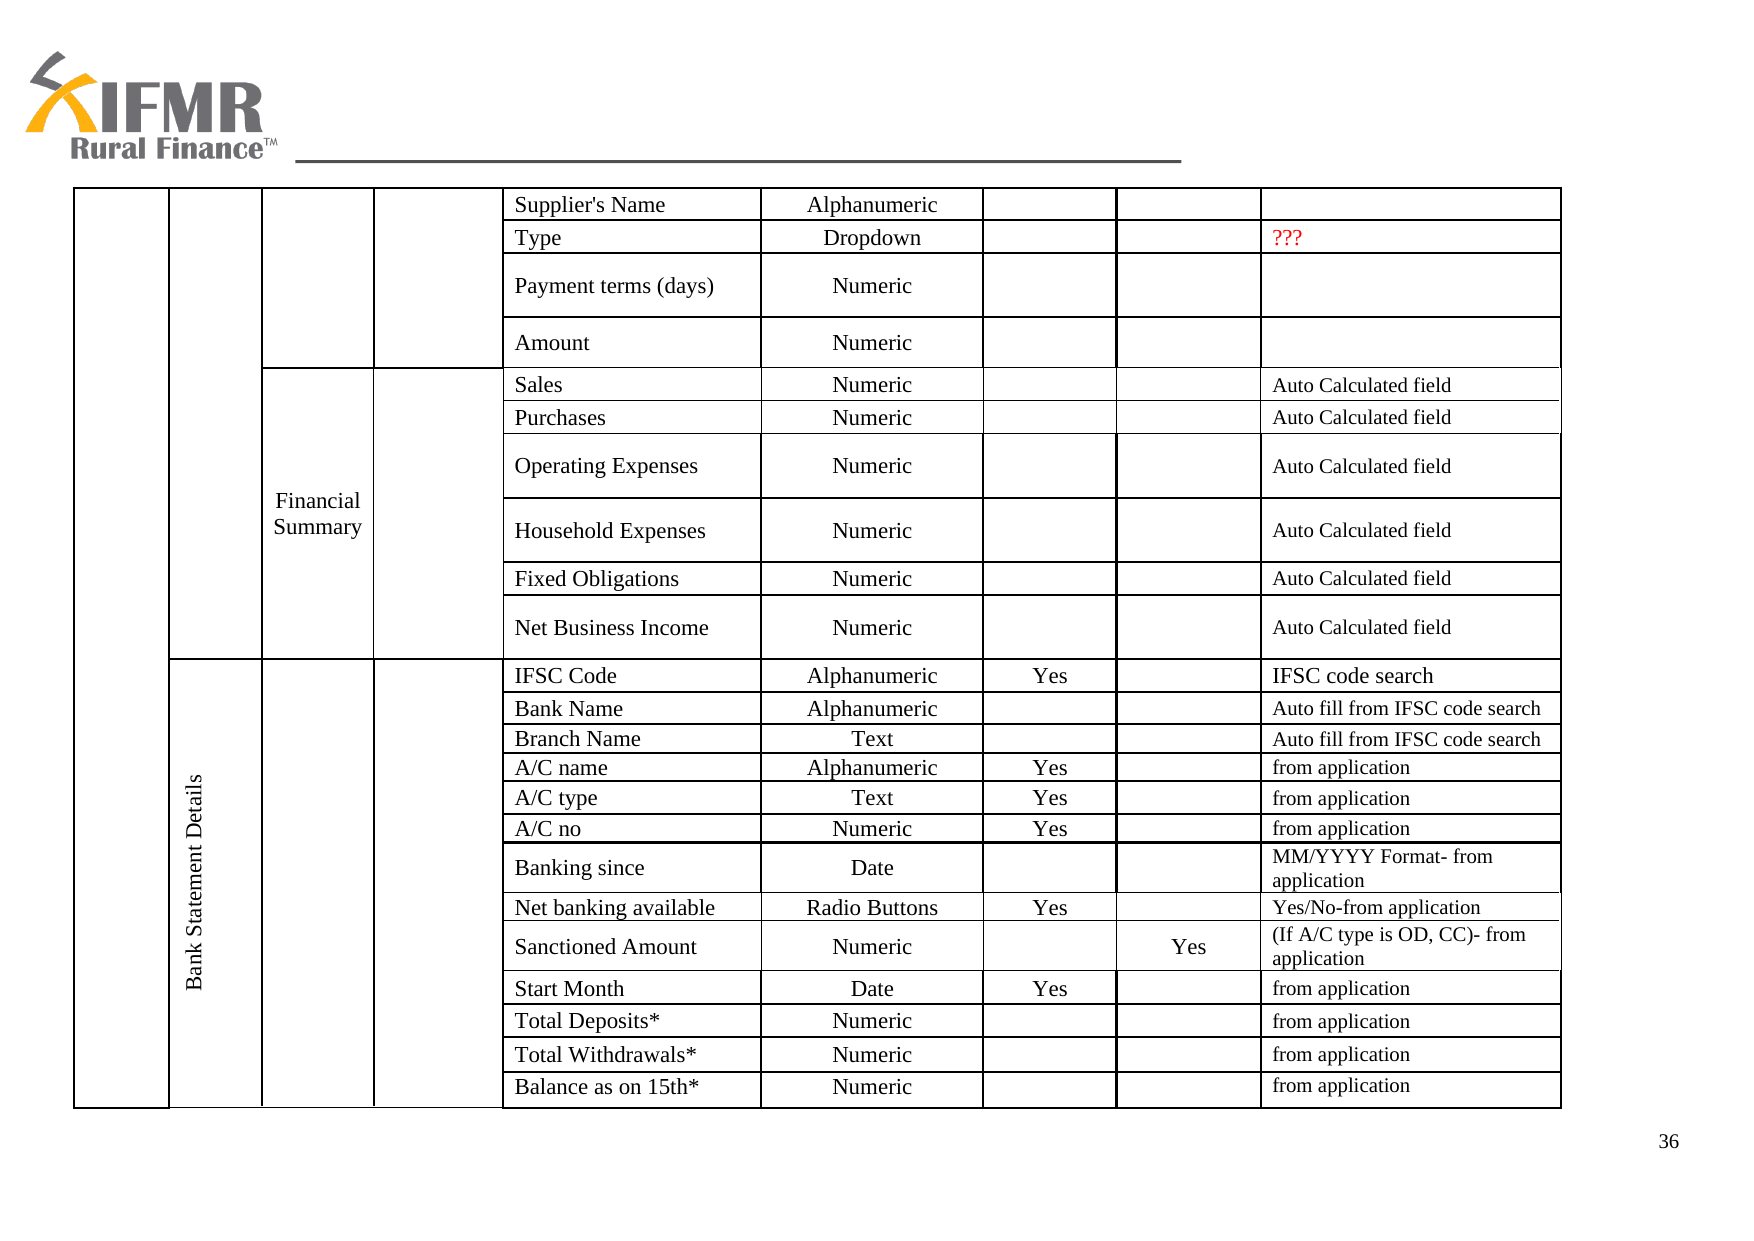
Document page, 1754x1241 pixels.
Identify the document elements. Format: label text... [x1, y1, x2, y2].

table_cell IFSC Code [504, 660, 760, 691]
table_cell Yes/No-from application [1261, 892, 1561, 920]
table_cell [1118, 189, 1260, 219]
table_cell [1118, 254, 1260, 316]
table_cell Numeric [762, 318, 982, 367]
table_cell Alphanumeric [762, 660, 982, 691]
table_cell (If A/C type is OD, CC)- from application [1261, 920, 1561, 970]
table_cell [1118, 434, 1260, 497]
table_cell Auto Calculated field [1262, 433, 1560, 497]
table_cell [1262, 254, 1560, 316]
table_cell [984, 189, 1115, 219]
table_cell [984, 1038, 1115, 1071]
table_cell [1118, 1005, 1260, 1036]
table_cell [1118, 1038, 1260, 1071]
table_cell Text [762, 782, 982, 813]
table_cell Bank Statement Details [170, 660, 262, 1107]
table_cell [984, 434, 1115, 497]
table_cell Yes [984, 893, 1116, 920]
table_cell Alphanumeric [762, 693, 982, 723]
table_cell Numeric [762, 499, 982, 561]
table_cell [1118, 693, 1260, 723]
table_cell Payment terms (days) [504, 254, 760, 316]
table_cell Total Deposits* [504, 1005, 760, 1036]
table_cell [984, 921, 1116, 970]
table_cell [1262, 318, 1560, 367]
table_cell [374, 369, 503, 658]
table_cell Numeric [762, 563, 982, 594]
table_cell Auto fill from IFSC code search [1262, 693, 1560, 723]
table_cell Banking since [504, 844, 760, 892]
table_cell Supplier's Name [504, 189, 760, 219]
table_cell [1118, 844, 1260, 892]
table_cell Purchases [504, 401, 761, 433]
table_cell Auto Calculated field [1262, 596, 1560, 658]
table_cell from application [1262, 1073, 1560, 1107]
table_cell Yes [984, 971, 1115, 1003]
table_cell [1118, 221, 1260, 252]
table_cell Household Expenses [504, 499, 760, 561]
table_cell Numeric [762, 434, 982, 497]
table_cell [1118, 596, 1260, 658]
table_cell [262, 660, 373, 1107]
table_cell Numeric [762, 1005, 982, 1036]
table_cell Numeric [762, 815, 982, 841]
table_cell Text [762, 725, 982, 752]
table_cell Date [762, 844, 982, 892]
table_cell Operating Expenses [504, 434, 760, 497]
table_cell Numeric [762, 254, 982, 316]
table_cell [1117, 368, 1260, 400]
table_cell Yes [984, 782, 1115, 813]
table_cell [984, 596, 1115, 658]
table_cell Yes [984, 815, 1115, 841]
table_cell [1118, 754, 1260, 780]
picture [18, 45, 284, 166]
table_cell Auto Calculated field [1262, 499, 1560, 561]
table_cell [1118, 815, 1260, 841]
table_cell Auto fill from IFSC code search [1262, 725, 1560, 752]
table_cell Auto Calculated field [1261, 367, 1561, 400]
table_cell Sales [504, 368, 761, 400]
table_cell from application [1262, 754, 1560, 780]
table_cell Auto Calculated field [1261, 400, 1561, 433]
table_cell [1118, 782, 1260, 813]
table_cell Radio Buttons [762, 893, 983, 920]
table_cell from application [1262, 970, 1560, 1003]
table_cell [984, 368, 1116, 400]
table_cell [1118, 1073, 1260, 1107]
table_cell [1118, 563, 1260, 594]
table_cell A/C type [504, 782, 760, 813]
table_cell [1118, 725, 1260, 752]
table_cell Numeric [762, 368, 983, 400]
table_cell Branch Name [504, 725, 760, 752]
table_cell [984, 499, 1115, 561]
table_cell [374, 660, 502, 1107]
table_cell Numeric [762, 401, 983, 433]
table_cell Amount [504, 318, 760, 367]
table_cell Date [762, 971, 982, 1003]
table_cell Auto Calculated field [1262, 563, 1560, 594]
table_cell [984, 563, 1115, 594]
table_cell [984, 1005, 1115, 1036]
table_cell Sanctioned Amount [504, 921, 761, 970]
table_cell [984, 725, 1115, 752]
table_cell from application [1262, 815, 1560, 841]
table_cell [1117, 893, 1260, 920]
table_cell [984, 844, 1115, 892]
table_cell [1118, 971, 1260, 1003]
table_cell [1262, 189, 1560, 219]
table_cell Yes [1117, 921, 1260, 970]
table_cell MM/YYYY Format- from application [1262, 844, 1560, 892]
table_cell [984, 254, 1115, 316]
table_cell from application [1262, 1038, 1560, 1071]
table_cell Net Business Income [504, 596, 760, 658]
table_cell Total Withdrawals* [504, 1038, 760, 1071]
table_cell Type [504, 221, 760, 252]
table_cell Fixed Obligations [504, 563, 760, 594]
table_cell from application [1262, 1005, 1560, 1036]
table_cell Net banking available [504, 893, 761, 920]
table_cell Bank Name [504, 693, 760, 723]
table_cell A/C name [504, 754, 760, 780]
table_cell Alphanumeric [762, 754, 982, 780]
table_cell [984, 1073, 1115, 1107]
table_cell from application [1262, 782, 1560, 813]
table_cell Balance as on 15th* [504, 1073, 760, 1107]
table_cell [984, 318, 1115, 367]
table_cell Dropdown [762, 221, 982, 252]
table_cell [984, 693, 1115, 723]
table_cell Numeric [762, 1038, 982, 1071]
table_cell [1118, 660, 1260, 691]
table_cell [1118, 499, 1260, 561]
table_cell Financial Summary [263, 369, 373, 658]
table_cell Yes [984, 754, 1115, 780]
table_cell Alphanumeric [762, 189, 982, 219]
table_cell [1118, 318, 1260, 367]
table_cell Start Month [504, 971, 760, 1003]
table_cell [984, 401, 1116, 433]
table_cell A/C no [504, 815, 760, 841]
table_cell IFSC code search [1262, 660, 1560, 691]
table_cell ??? [1262, 221, 1560, 252]
table_cell Yes [984, 660, 1115, 691]
table_cell Numeric [762, 921, 983, 970]
table_cell [984, 221, 1115, 252]
table_cell [1117, 401, 1260, 433]
table_cell Numeric [762, 1073, 982, 1107]
table_cell Numeric [762, 596, 982, 658]
